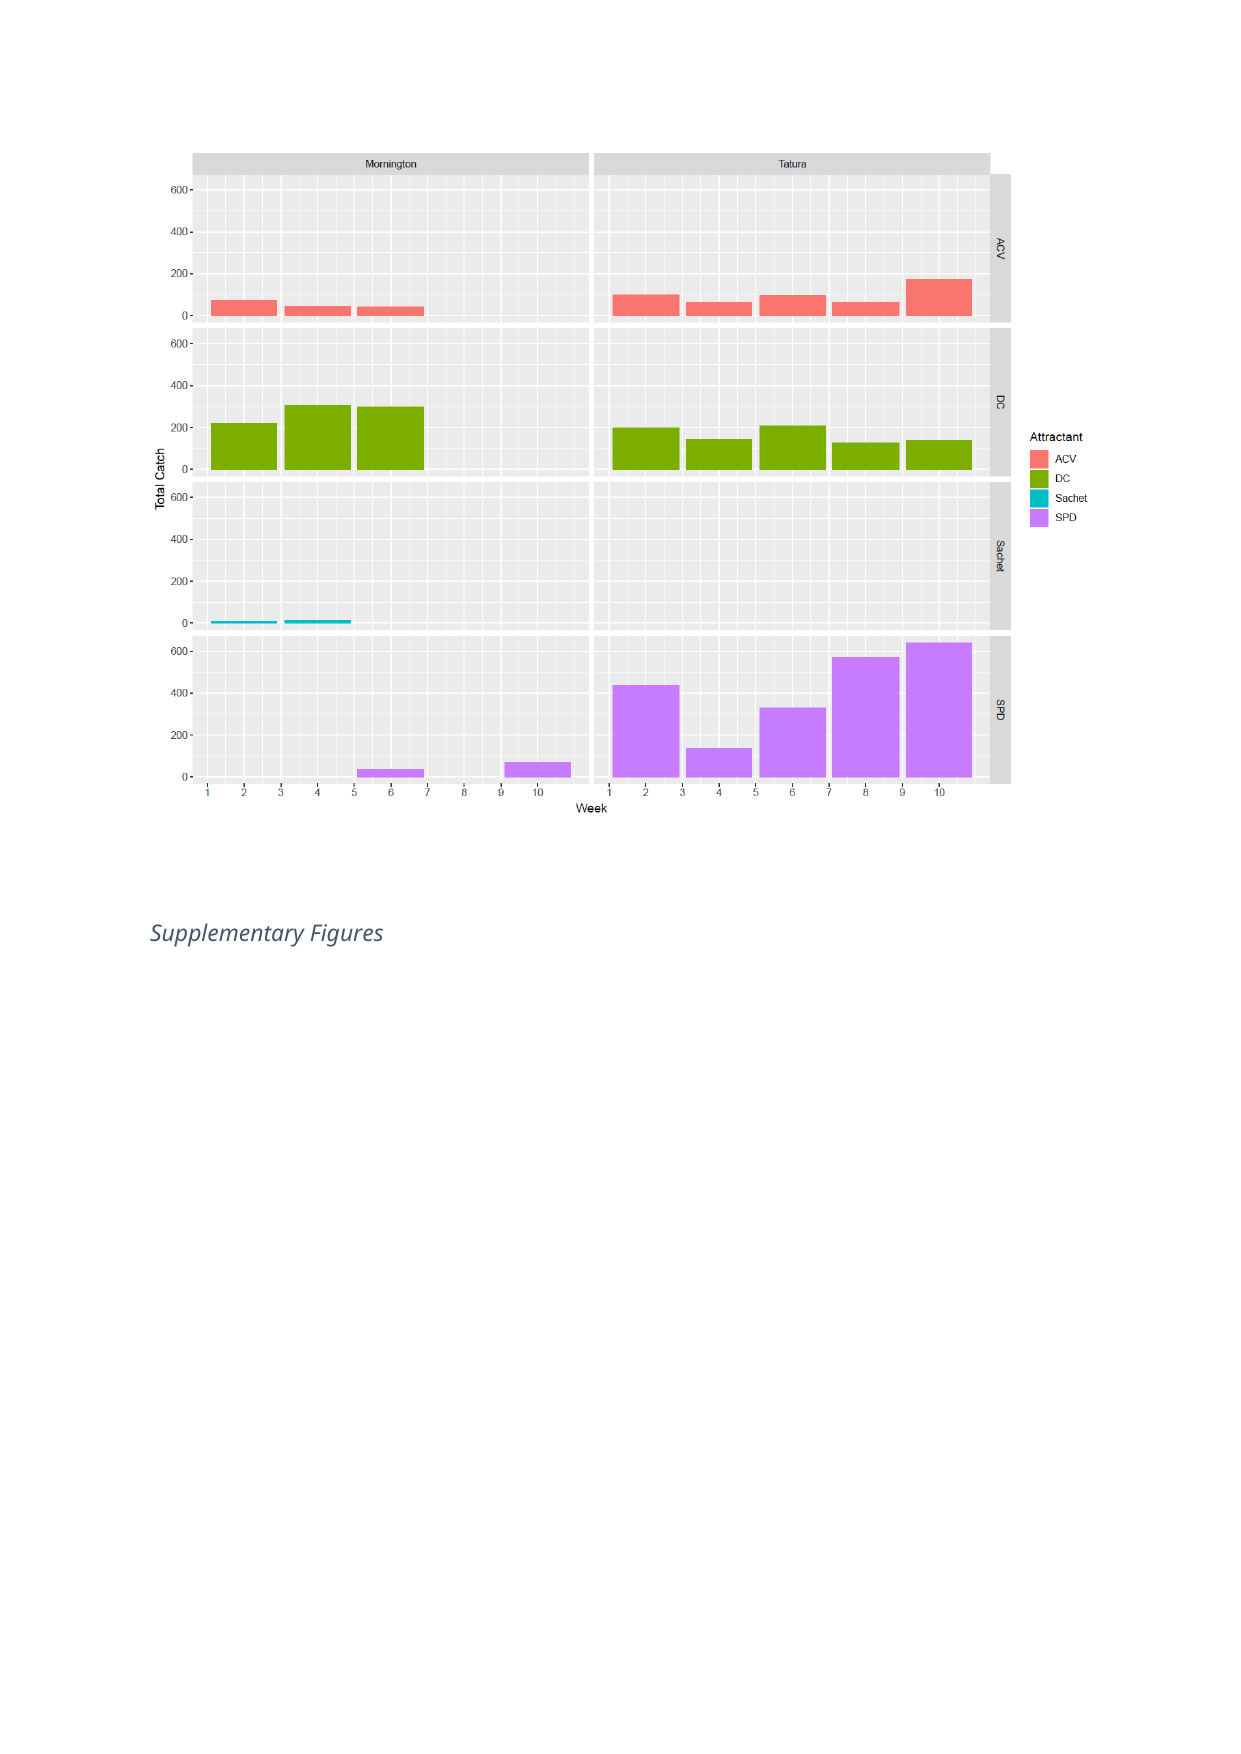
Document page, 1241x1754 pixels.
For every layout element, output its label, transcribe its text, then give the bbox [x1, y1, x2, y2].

picture [150, 150, 1091, 820]
text Supplementary Figures [150, 917, 1090, 948]
